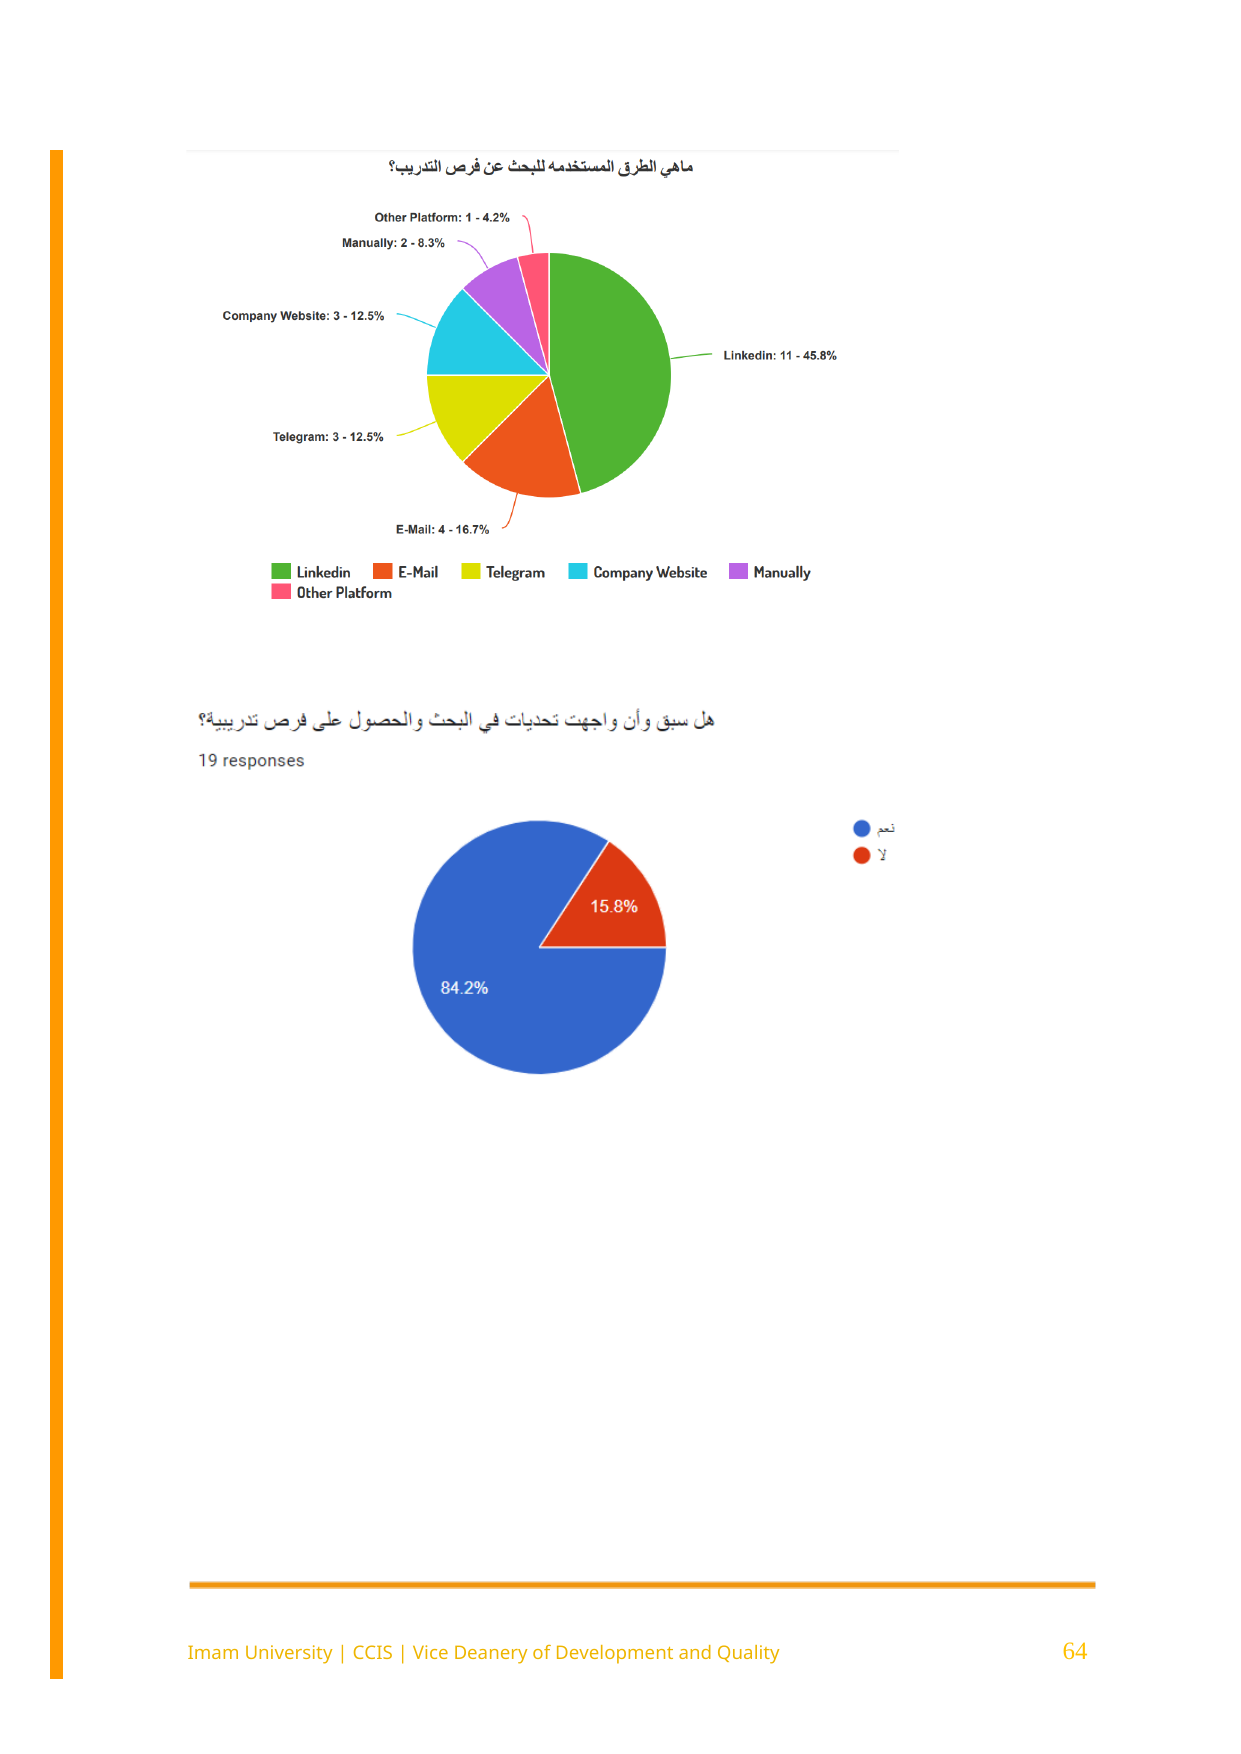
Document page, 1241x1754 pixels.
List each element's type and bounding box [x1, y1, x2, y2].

picture [186, 150, 899, 605]
picture [186, 686, 942, 1107]
picture [187, 1580, 1100, 1589]
